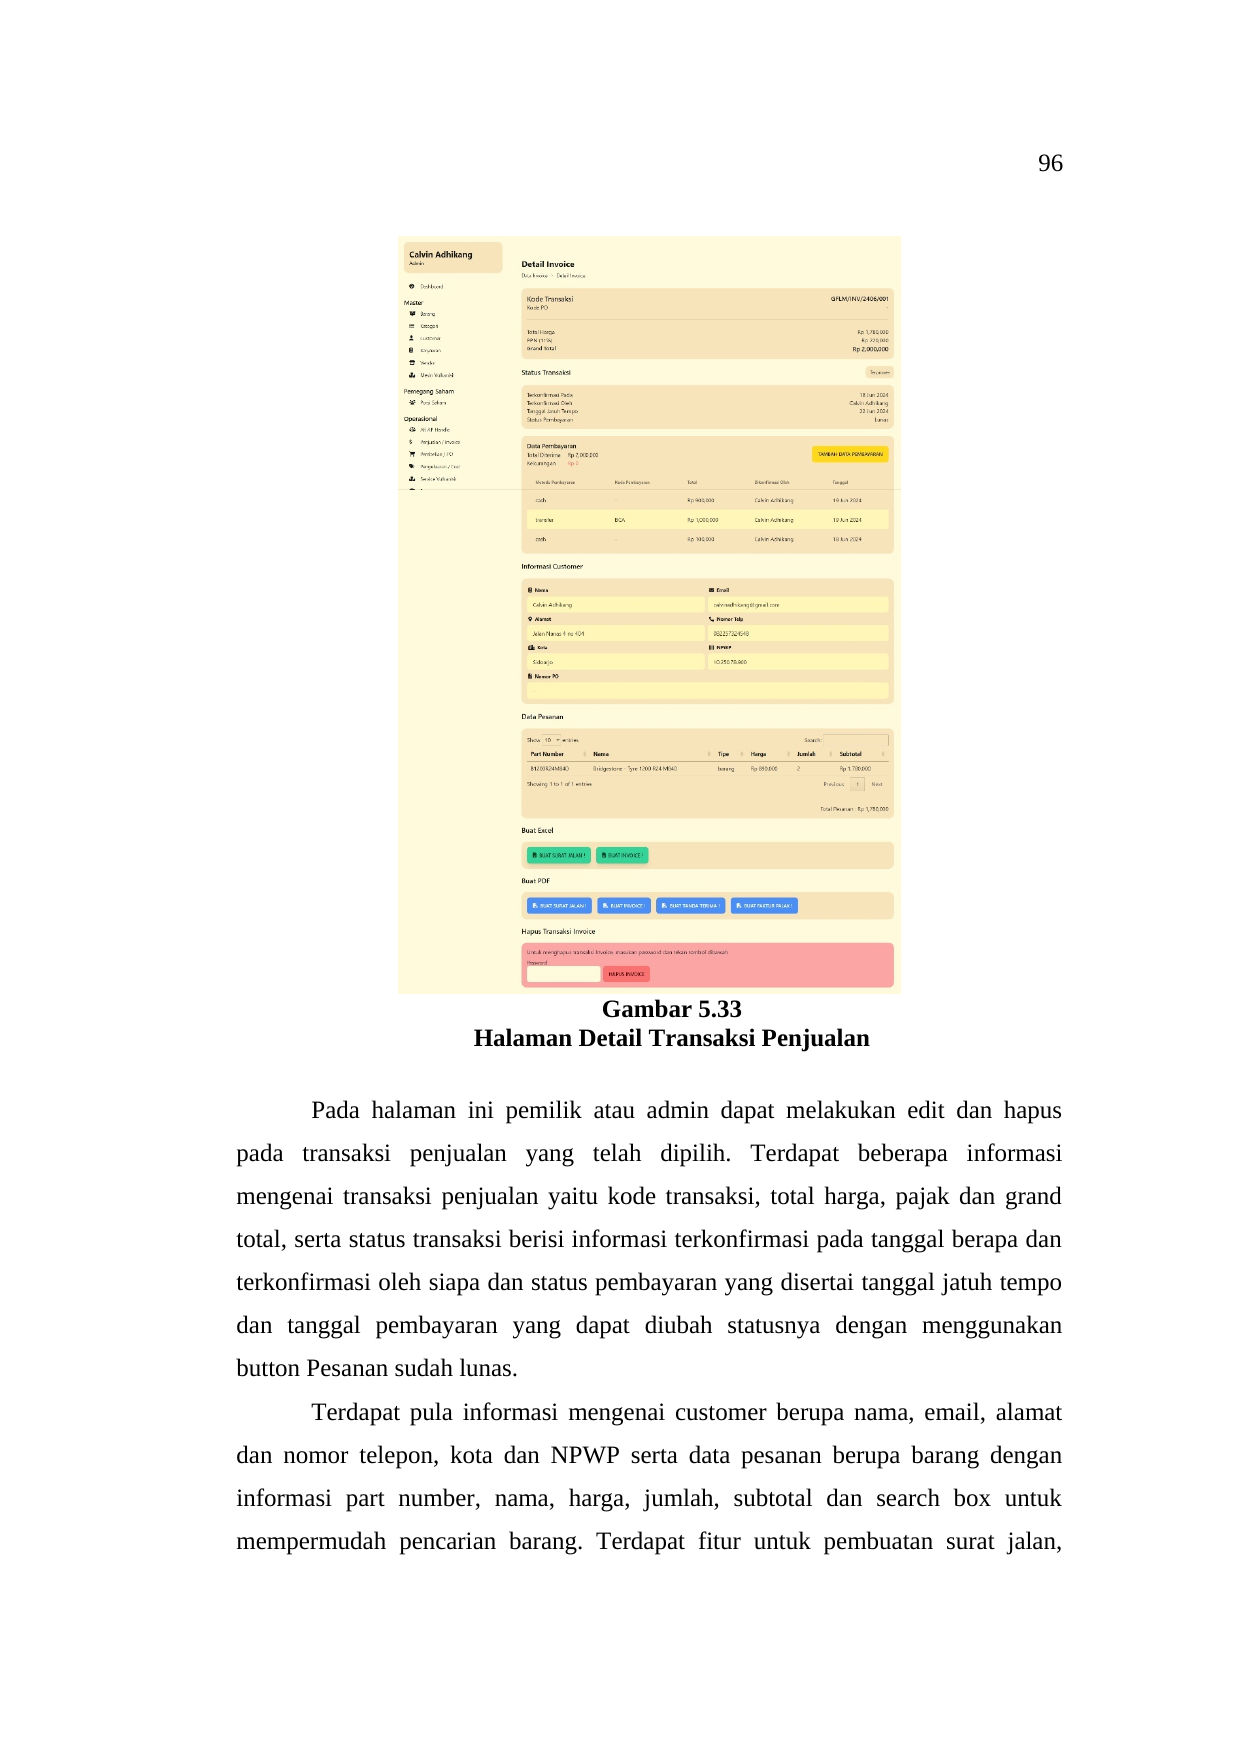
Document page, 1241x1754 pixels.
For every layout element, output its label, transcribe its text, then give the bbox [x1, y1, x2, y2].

text Pada halaman ini pemilik atau admin dapat melakukan edit dan hapus pada transaksi penjualan yang telah dipilih. Terdapat beberapa informasi mengenai transaksi penjualan yaitu kode transaksi, total harga, pajak dan grand total, serta status transaksi berisi informasi terkonfirmasi pada tanggal berapa dan terkonfirmasi oleh siapa dan status pembayaran yang disertai tanggal jatuh tempo dan tanggal pembayaran yang dapat diubah statusnya dengan menggunakan button Pesanan sudah lunas. [236, 1095, 1063, 1382]
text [236, 1397, 1063, 1555]
text Gambar 5.33 [281, 994, 1063, 1023]
text Halaman Detail Transaksi Penjualan [281, 1023, 1063, 1052]
picture [398, 236, 902, 994]
